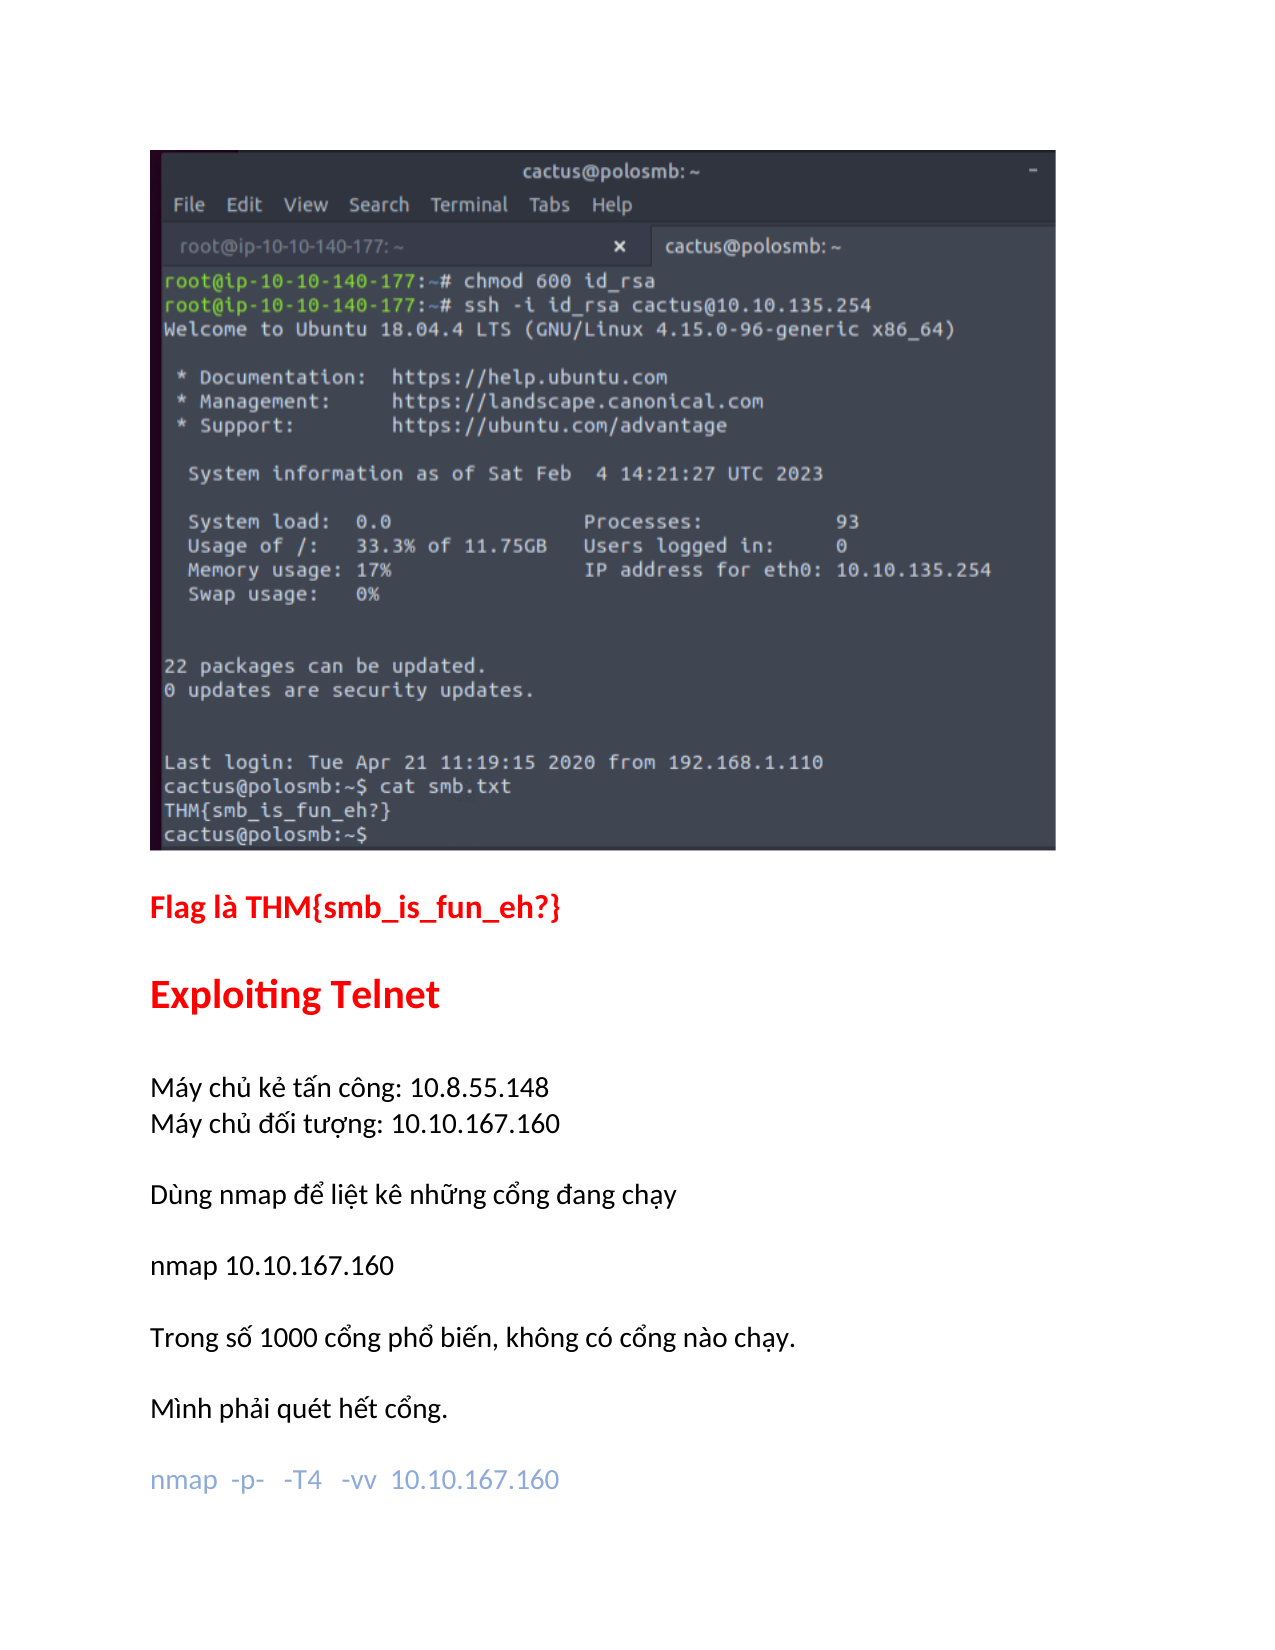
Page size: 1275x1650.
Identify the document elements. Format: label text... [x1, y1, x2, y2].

text Trong số 1000 cổng phổ biến, không có cổng nào chạy. [150, 1319, 1125, 1354]
text Máy chủ đối tượng: 10.10.167.160 [150, 1105, 1125, 1141]
text Dùng nmap để liệt kê những cổng đang chạy [150, 1176, 1125, 1212]
text Mình phải quét hết cổng. [150, 1390, 1125, 1426]
text Exploiting Telnet [150, 968, 1125, 1018]
text nmap -p- -T4 -vv 10.10.167.160 [150, 1461, 1125, 1497]
text nmap 10.10.167.160 [150, 1247, 1125, 1283]
text Máy chủ kẻ tấn công: 10.8.55.148 [150, 1069, 1125, 1105]
text Flag là THM{smb_is_fun_eh?} [150, 886, 1125, 927]
